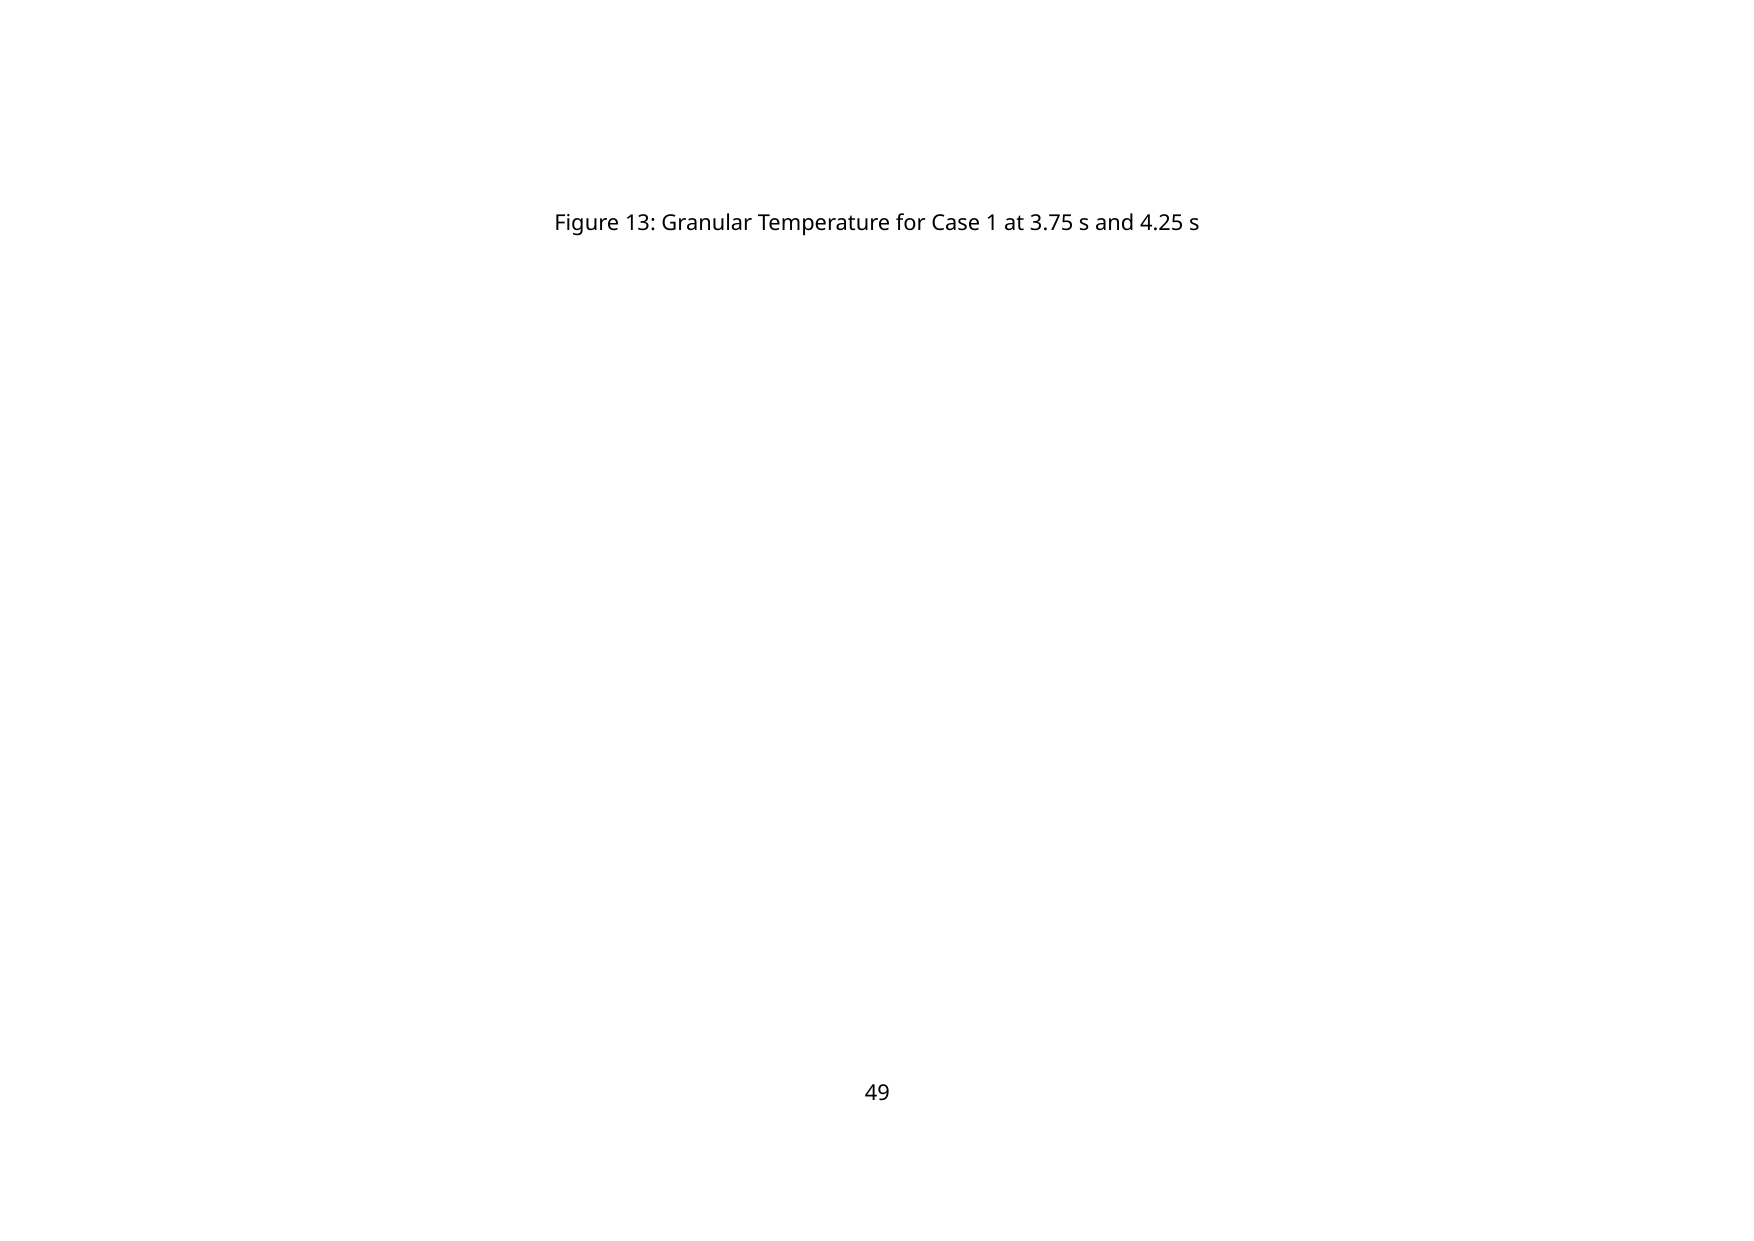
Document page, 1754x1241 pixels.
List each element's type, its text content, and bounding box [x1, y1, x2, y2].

subtitle Figure 13: Granular Temperature for Case 1 at 3.75 s and 4.25 s [177, 207, 1577, 237]
